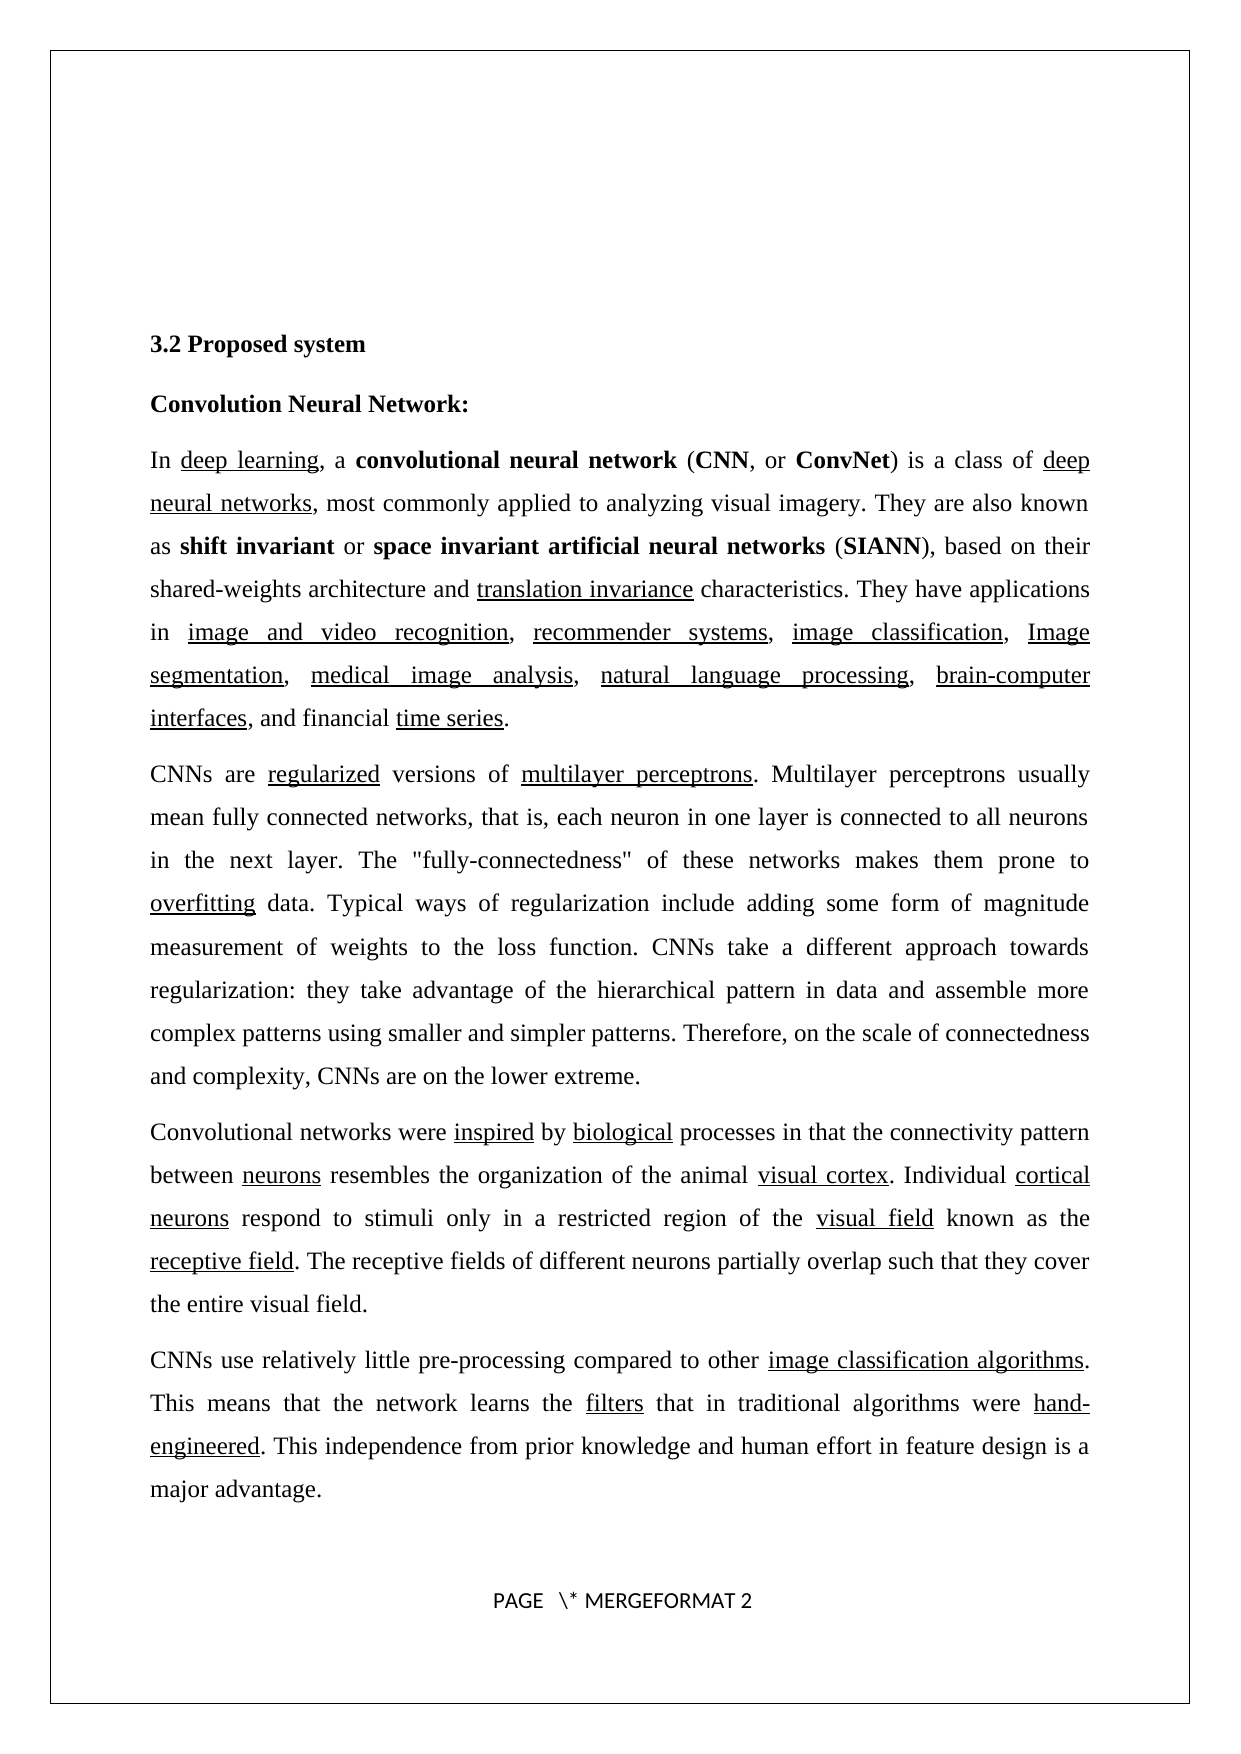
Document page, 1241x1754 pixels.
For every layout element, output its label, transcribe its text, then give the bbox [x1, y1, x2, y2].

text In deep learning, a convolutional neural network (CNN, or ConvNet) is a class of deep neural networks, most commonly applied to analyzing visual imagery. They are also known as shift invariant or space invariant artificial neural networks (SIANN), based on their shared-weights architecture and translation invariance characteristics. They have applications in image and video recognition, recommender systems, image classification, Image segmentation, medical image analysis, natural language processing, brain-computer interfaces, and financial time series. [150, 445, 1090, 732]
text 3.2 Proposed system [150, 329, 1090, 358]
text CNNs are regularized versions of multilayer perceptrons. Multilayer perceptrons usually mean fully connected networks, that is, each neuron in one layer is connected to all neurons in the next layer. The "fully-connectedness" of these networks makes them prone to overfitting data. Typical ways of regularization include adding some form of magnitude measurement of weights to the loss function. CNNs take a different approach towards regularization: they take advantage of the hierarchical pattern in data and assemble more complex patterns using smaller and simpler patterns. Therefore, on the scale of connectedness and complexity, CNNs are on the lower extreme. [150, 759, 1090, 1090]
text Convolutional networks were inspired by biological processes in that the connectivity pattern between neurons resembles the organization of the animal visual cortex. Individual cortical neurons respond to stimuli only in a restricted region of the visual field known as the receptive field. The receptive fields of different neurons partially overlap such that they cover the entire visual field. [150, 1117, 1090, 1318]
text CNNs use relatively little pre-processing compared to other image classification algorithms. This means that the network learns the filters that in traditional algorithms were hand-engineered. This independence from prior knowledge and human effort in feature design is a major advantage. [150, 1345, 1090, 1503]
text Convolution Neural Network: [150, 389, 1090, 418]
